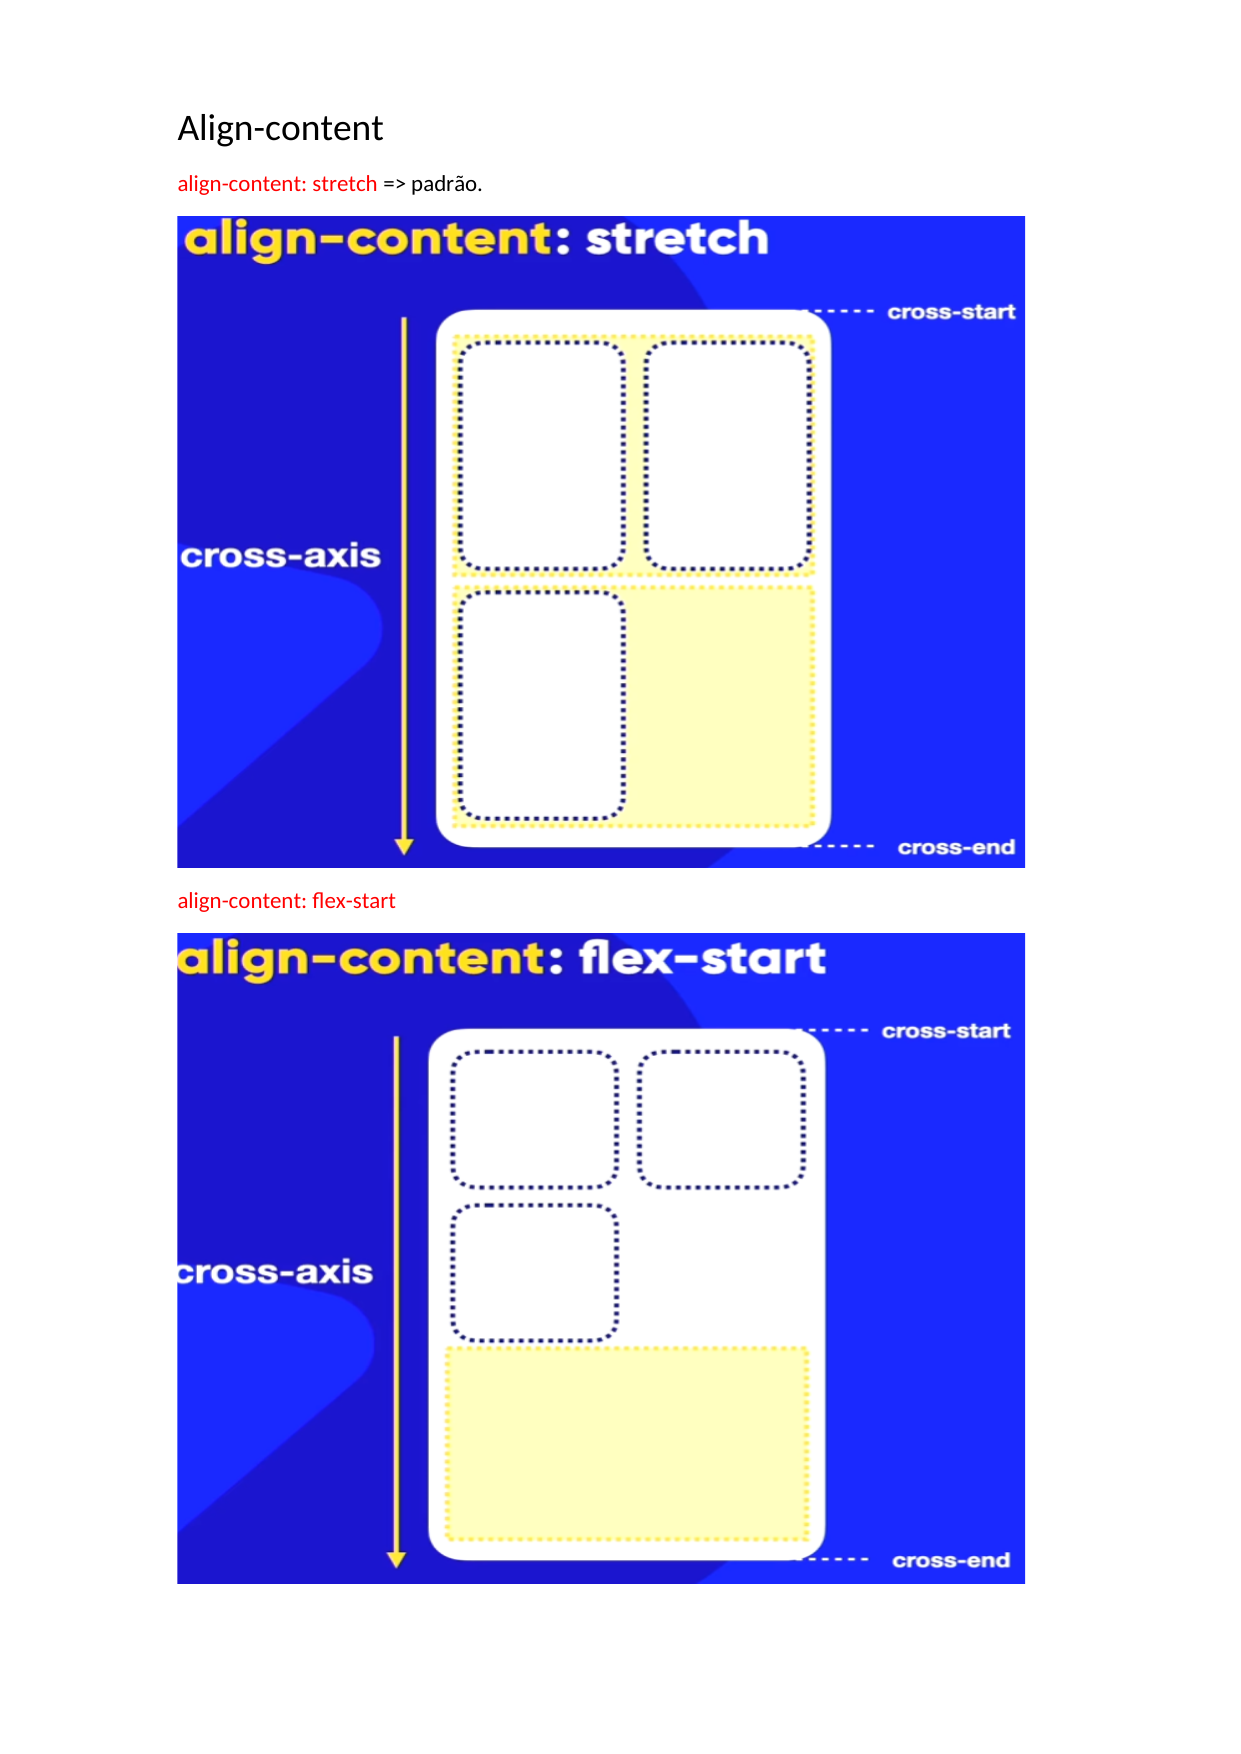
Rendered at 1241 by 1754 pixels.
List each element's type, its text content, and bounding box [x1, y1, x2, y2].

text align-content: flex-start [177, 886, 1063, 914]
picture [177, 933, 1026, 1584]
text align-content: stretch => padrão. [177, 169, 1063, 198]
text Align-content [177, 103, 1063, 149]
picture [177, 216, 1026, 868]
